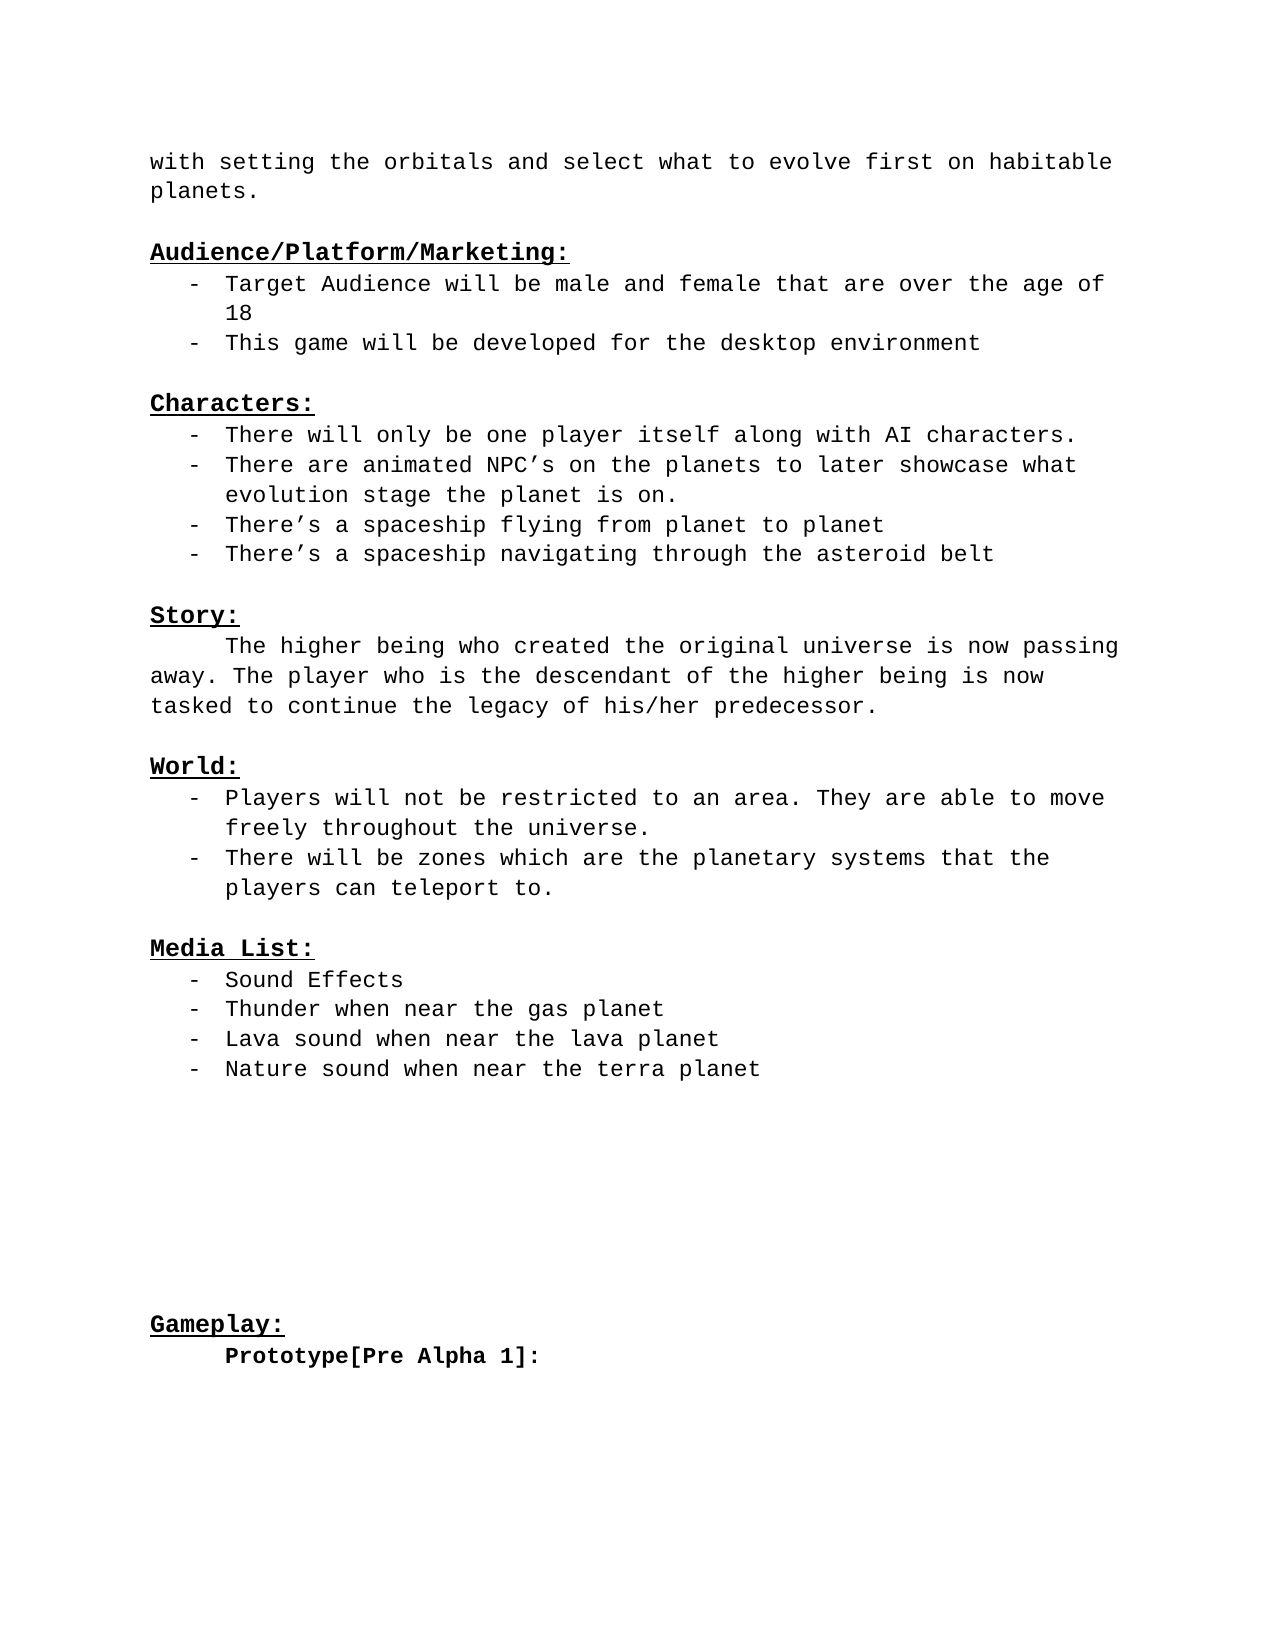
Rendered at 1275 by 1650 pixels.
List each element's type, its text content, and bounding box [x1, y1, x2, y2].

list Thunder when near the gas planet [187, 998, 1125, 1024]
list There will be zones which are the planetary systems that the players can teleport to. [187, 846, 1125, 902]
list Players will not be restricted to an area. They are able to move freely throughout the universe. [187, 786, 1125, 842]
text Story: [150, 602, 1125, 631]
list There’s a spaceship flying from planet to planet [187, 513, 1125, 539]
text Media List: [150, 935, 1125, 964]
text Characters: [150, 391, 1125, 419]
list Target Audience will be male and female that are over the age of 18 [187, 272, 1125, 328]
list Sound Effects [187, 968, 1125, 994]
text Prototype[Pre Alpha 1]: [150, 1344, 1125, 1370]
text World: [150, 754, 1125, 782]
text The higher being who created the original universe is now passing away. The player who is the descendant of the higher being is now tasked to continue the legacy of his/her predecessor. [150, 635, 1125, 720]
text Gameplay: [150, 1312, 1125, 1340]
list This game will be developed for the desktop environment [187, 331, 1125, 357]
list There’s a spaceship navigating through the asteroid belt [187, 543, 1125, 569]
list Lava sound when near the lava planet [187, 1027, 1125, 1053]
list Nature sound when near the terra planet [187, 1057, 1125, 1083]
list There are animated NPC’s on the planets to later showcase what evolution stage the planet is on. [187, 453, 1125, 509]
list There will only be one player itself along with AI characters. [187, 423, 1125, 449]
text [150, 150, 1125, 206]
text Audience/Platform/Marketing: [150, 239, 1125, 268]
